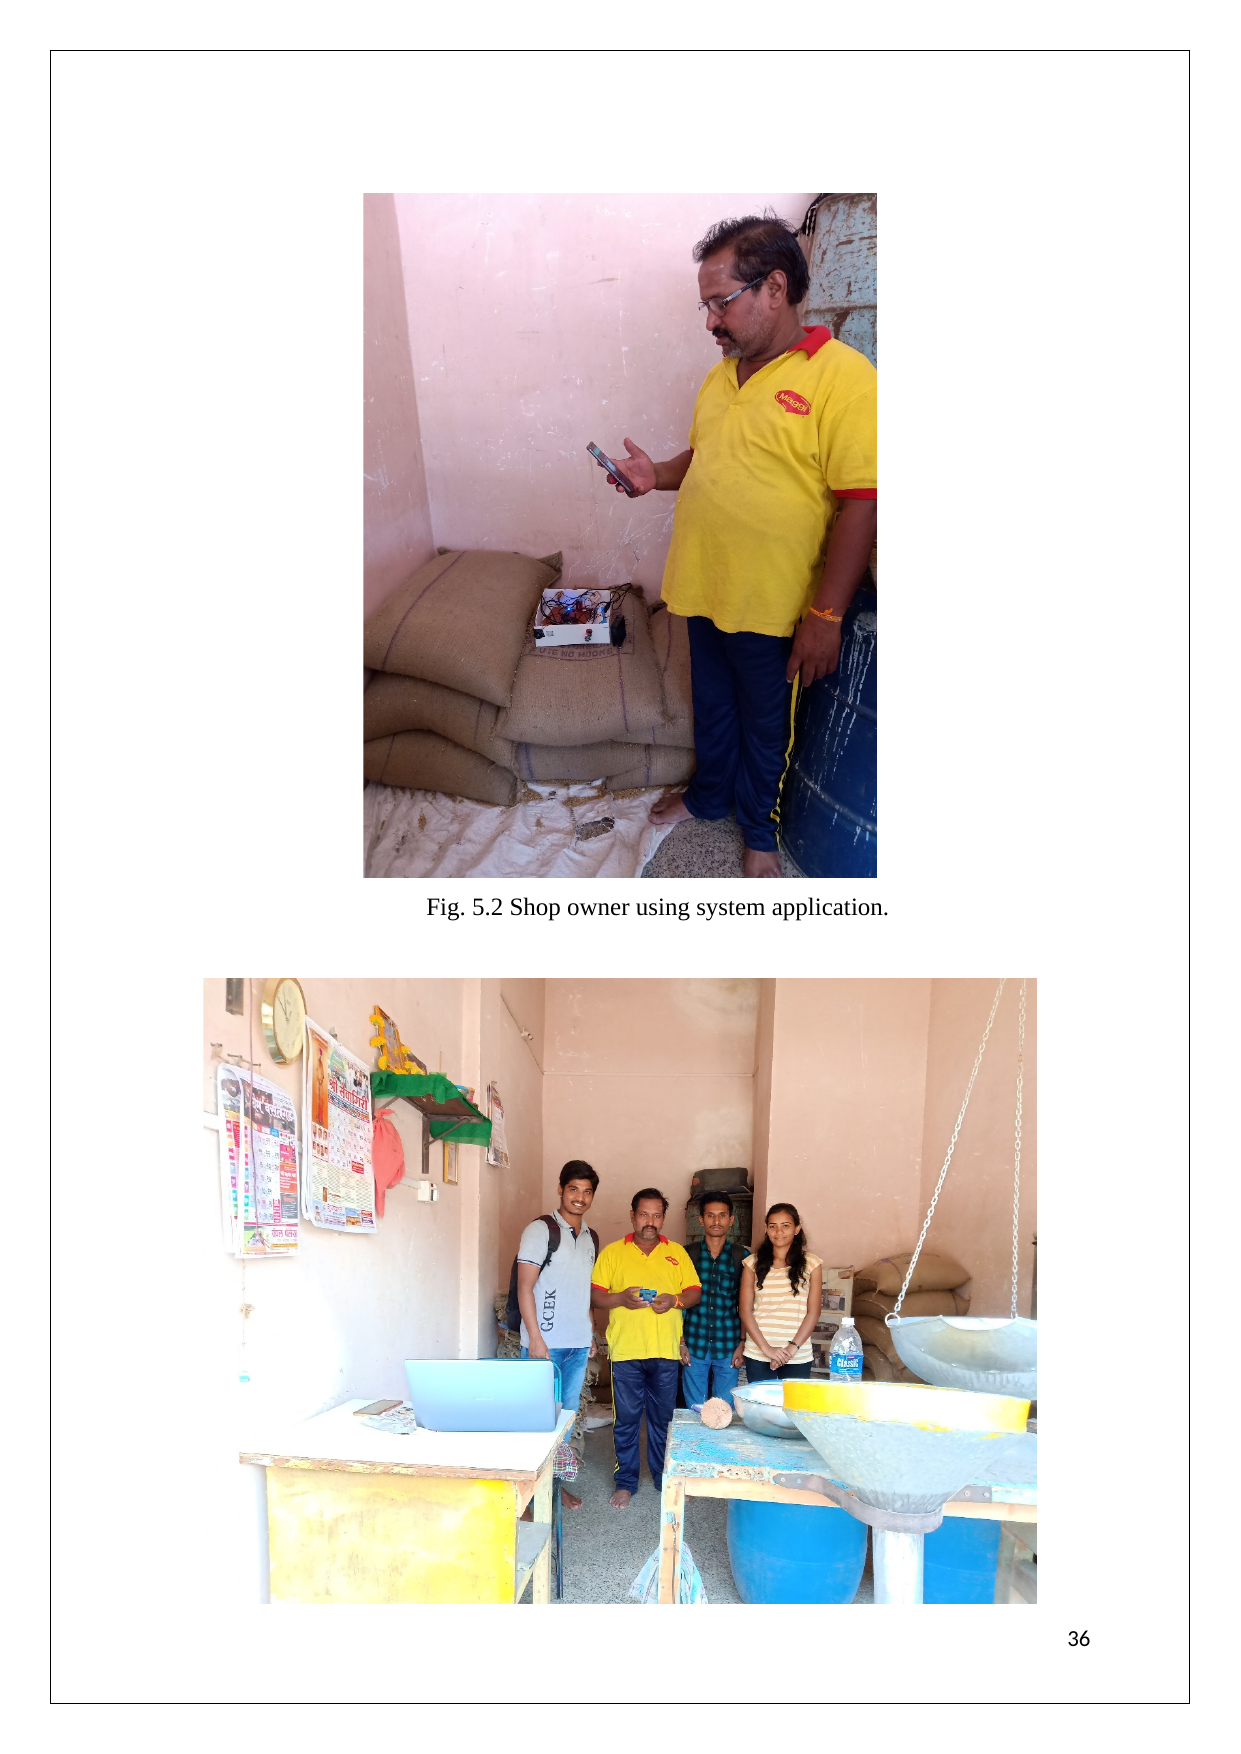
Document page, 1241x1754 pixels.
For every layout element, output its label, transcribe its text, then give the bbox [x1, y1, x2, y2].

list Fig. 5.2 Shop owner using system application. [225, 892, 1090, 921]
picture [363, 193, 877, 878]
picture [203, 978, 1037, 1604]
